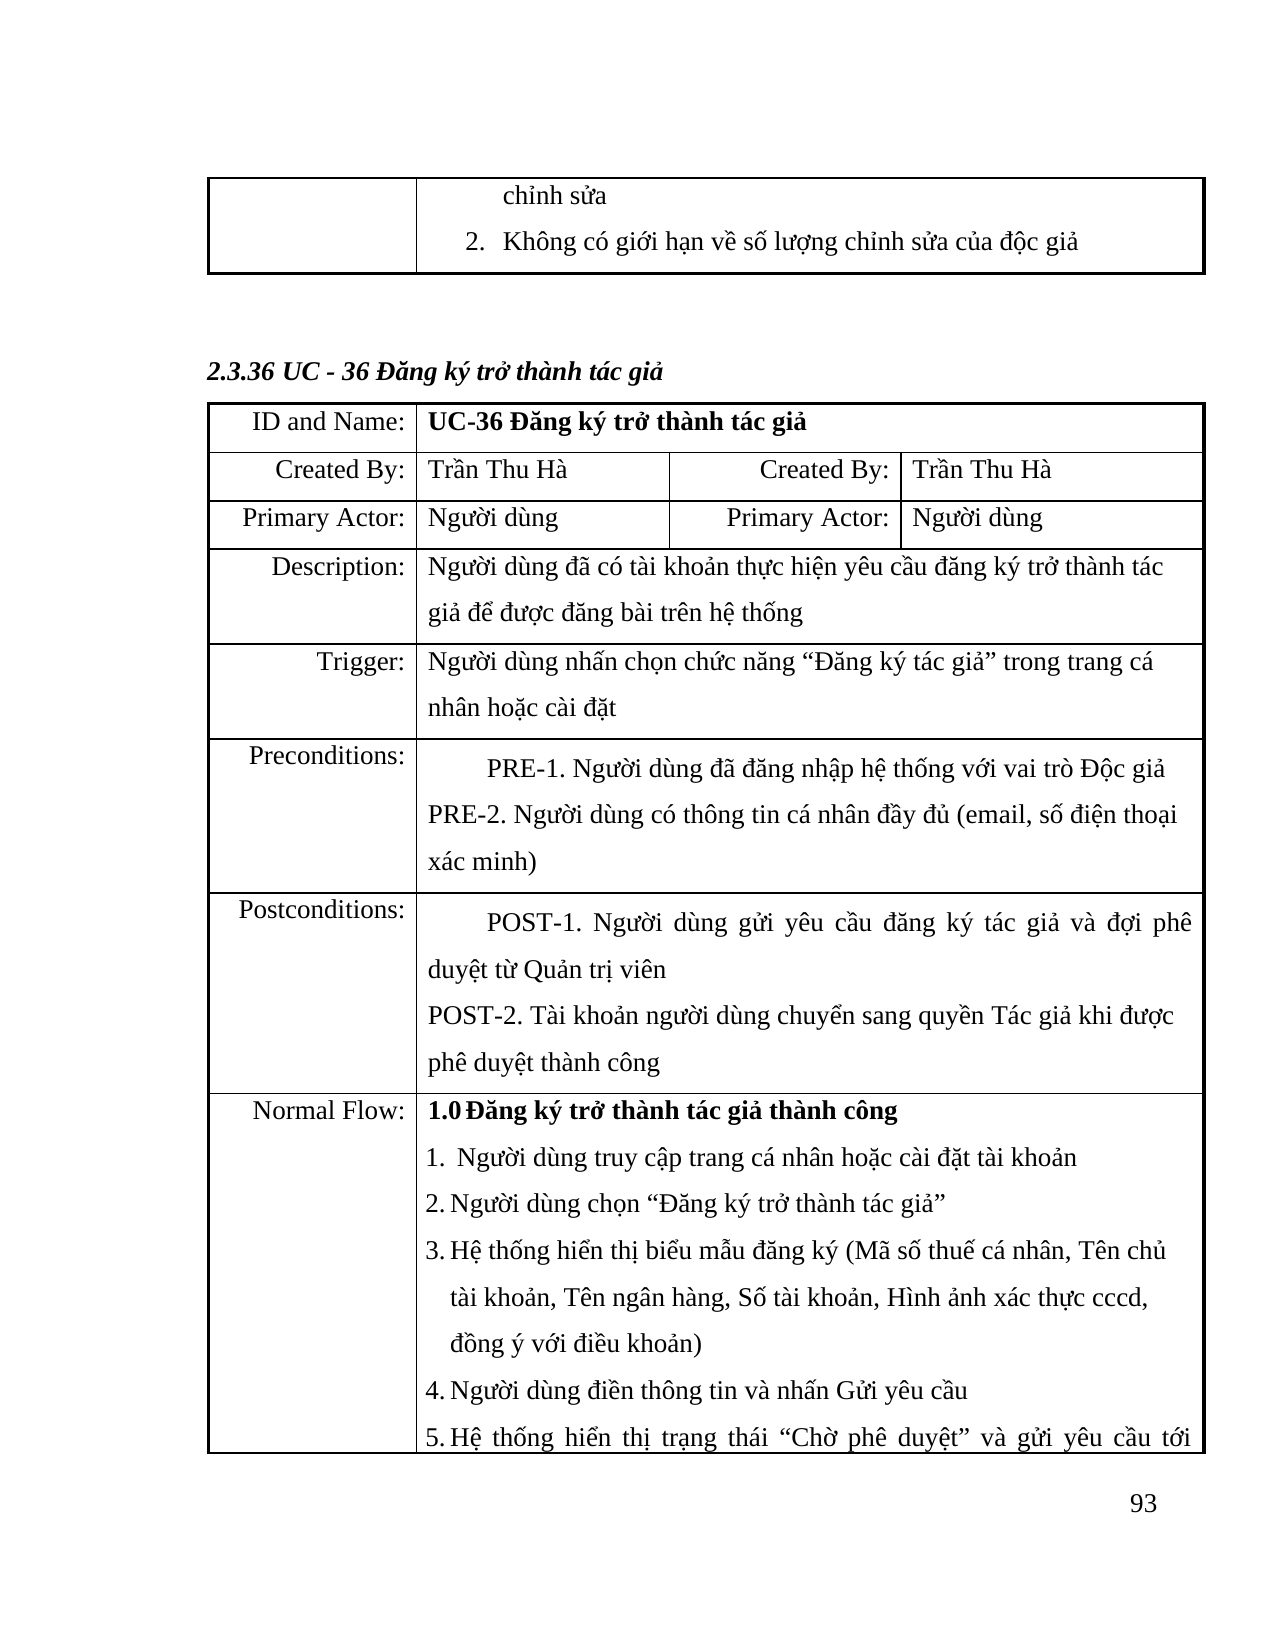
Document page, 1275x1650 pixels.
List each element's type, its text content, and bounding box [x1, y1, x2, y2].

subtitle UC - 36 Đăng ký trở thành tác giả [207, 355, 1157, 386]
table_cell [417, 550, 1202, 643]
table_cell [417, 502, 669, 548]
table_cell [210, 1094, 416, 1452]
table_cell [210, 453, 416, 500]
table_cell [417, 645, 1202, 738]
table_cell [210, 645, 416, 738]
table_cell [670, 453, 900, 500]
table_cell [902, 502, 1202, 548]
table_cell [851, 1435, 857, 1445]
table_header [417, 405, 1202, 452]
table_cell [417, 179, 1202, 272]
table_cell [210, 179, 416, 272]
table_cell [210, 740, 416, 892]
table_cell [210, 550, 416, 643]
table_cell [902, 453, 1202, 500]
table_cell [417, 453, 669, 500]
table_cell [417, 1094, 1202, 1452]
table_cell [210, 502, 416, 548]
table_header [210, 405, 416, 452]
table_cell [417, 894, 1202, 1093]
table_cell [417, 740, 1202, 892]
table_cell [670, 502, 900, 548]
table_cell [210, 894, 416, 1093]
